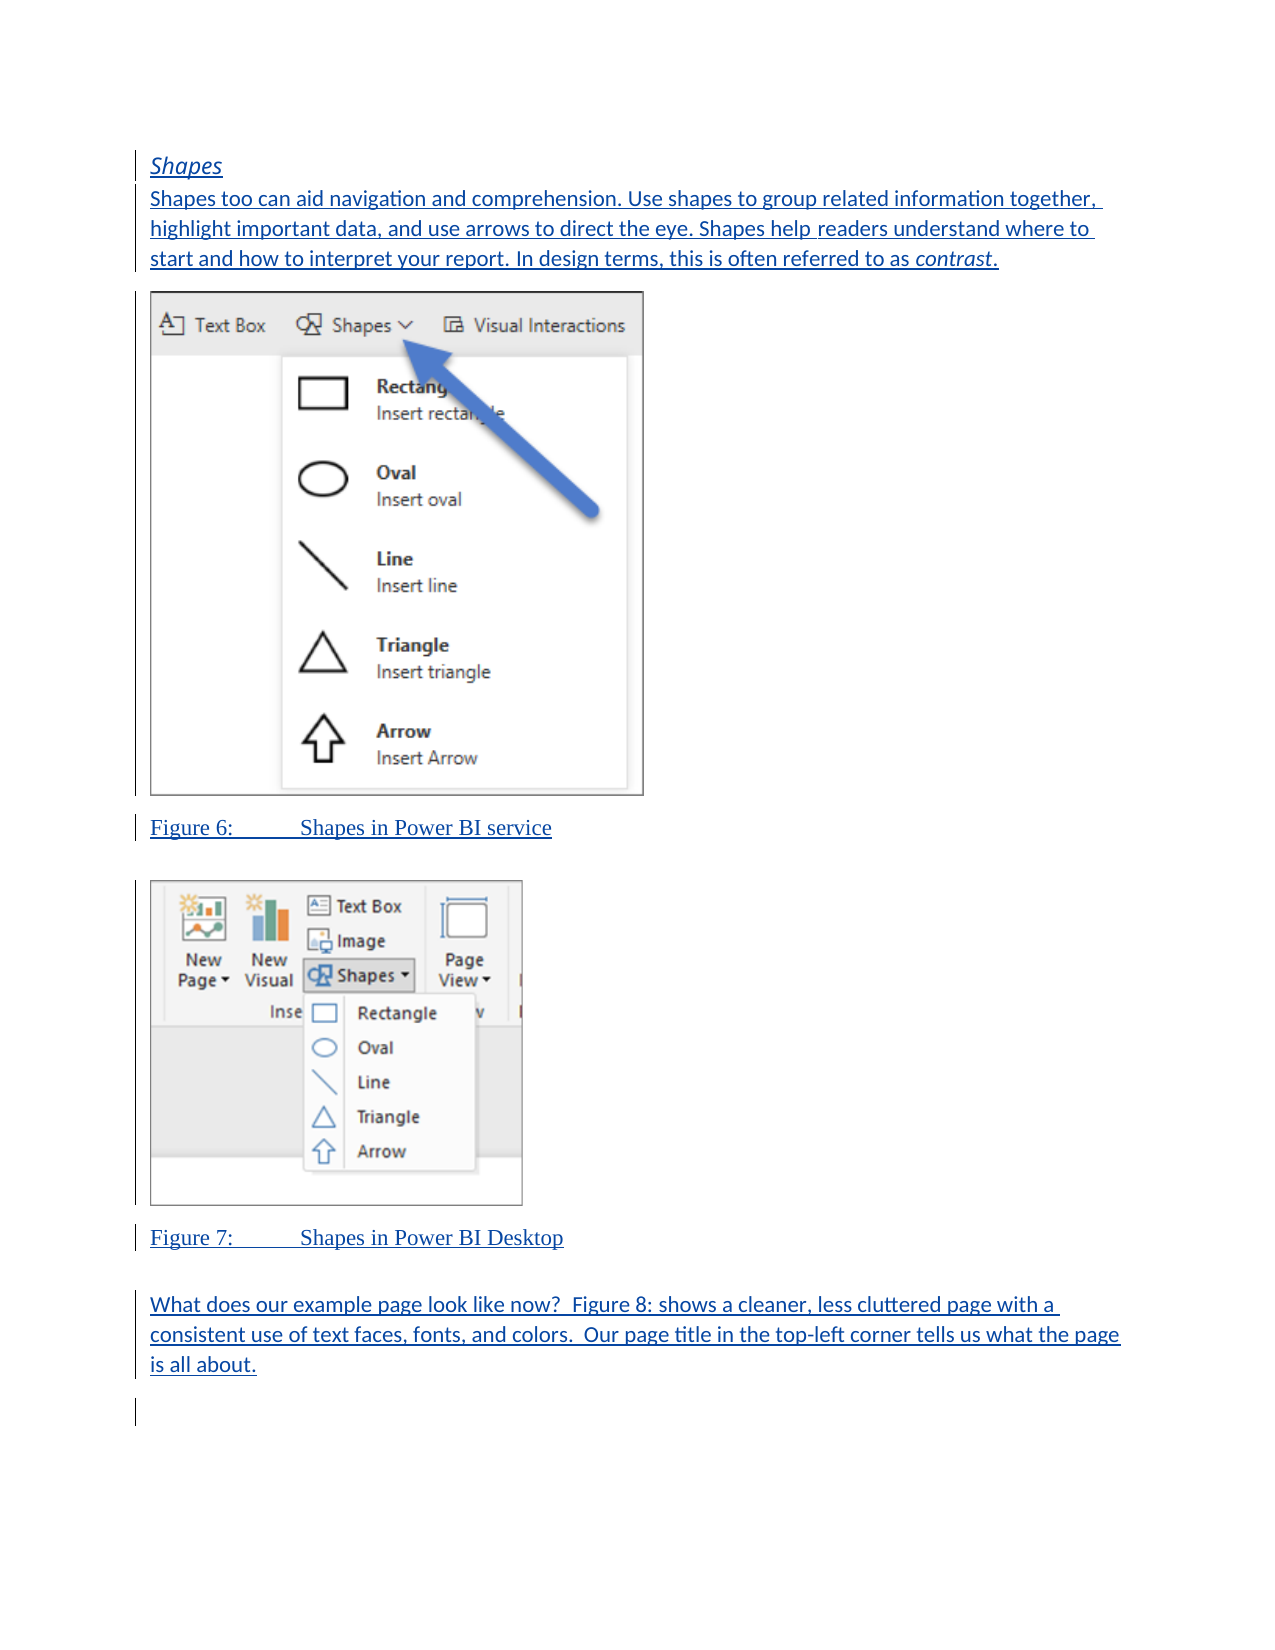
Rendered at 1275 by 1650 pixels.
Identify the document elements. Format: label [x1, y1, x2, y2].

picture [150, 880, 523, 1206]
picture [150, 291, 644, 796]
